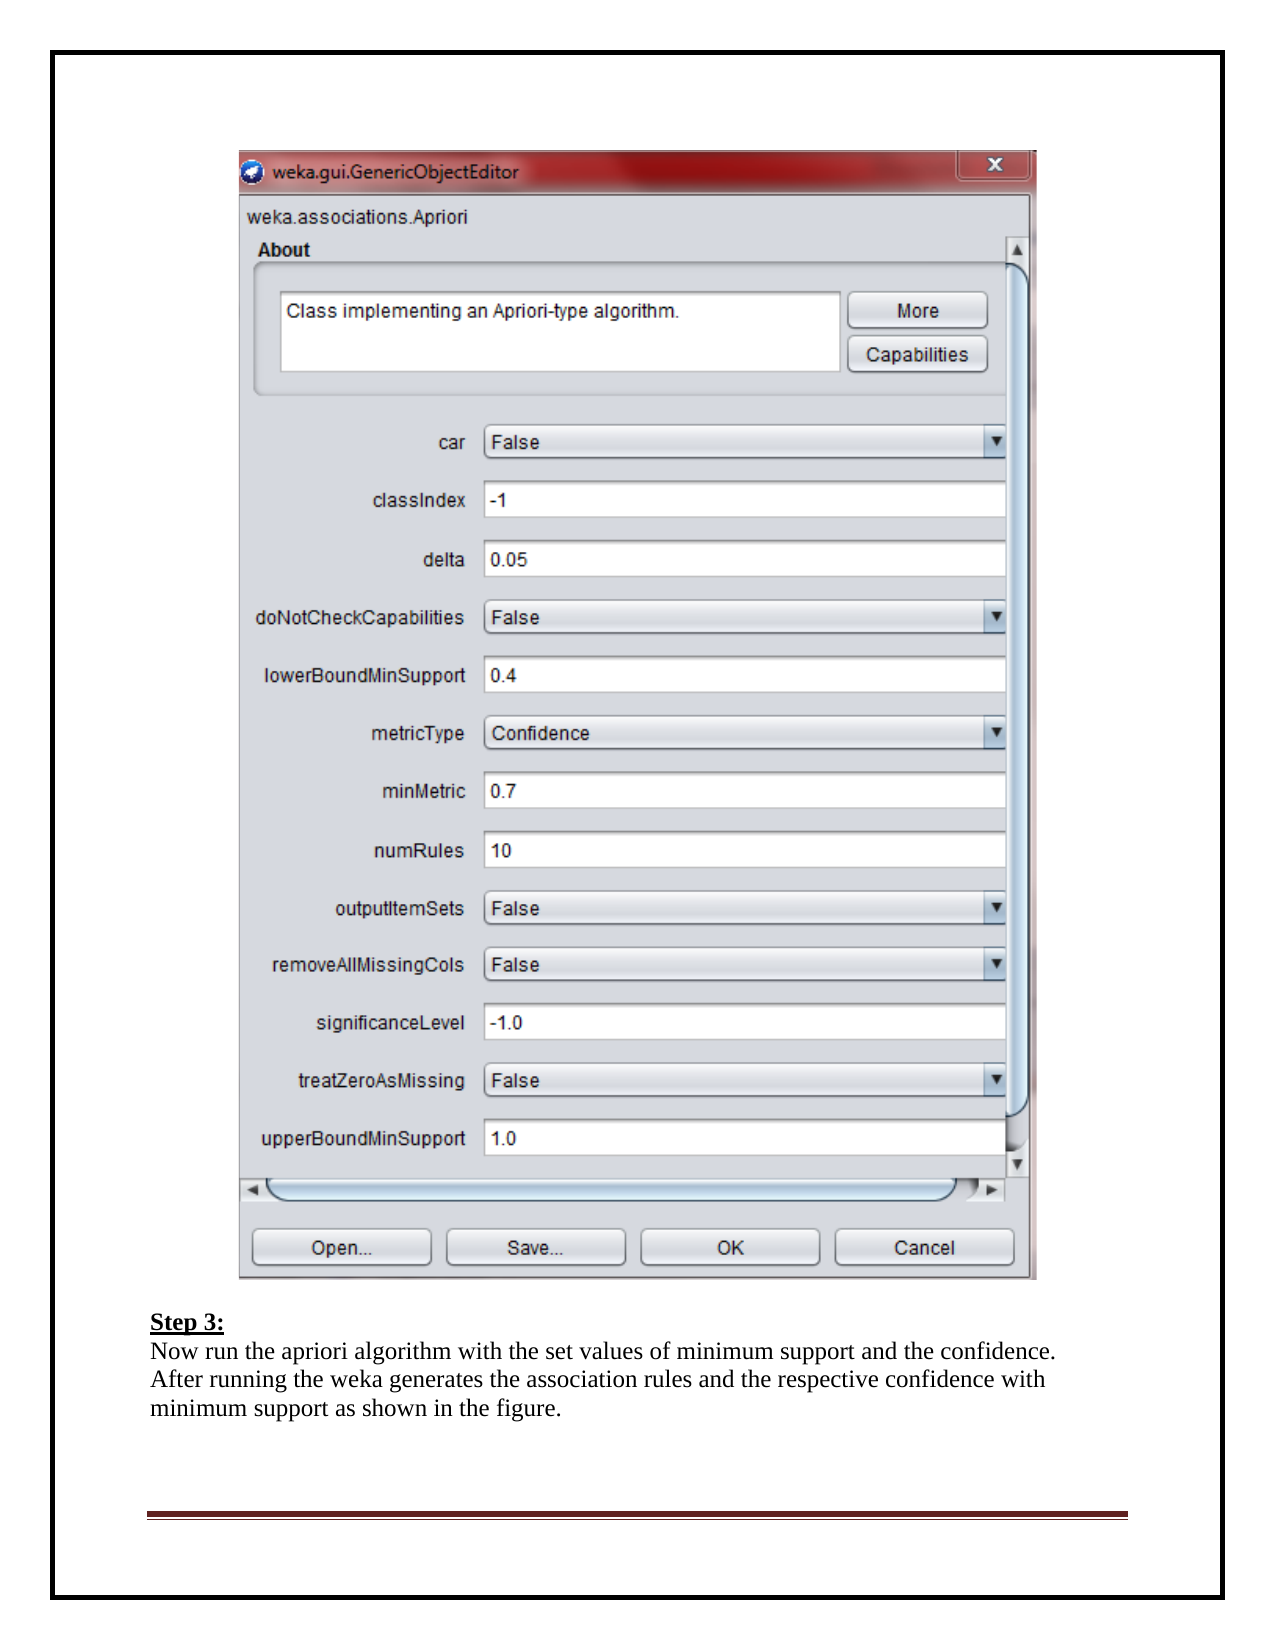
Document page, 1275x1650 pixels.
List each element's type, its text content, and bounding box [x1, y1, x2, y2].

subtitle Step 3: [150, 1307, 1204, 1336]
text Now run the apriori algorithm with the set values of minimum support and the confidence. After running the weka generates the association rules and the respective confidence with minimum support as shown in the figure. [150, 1336, 1113, 1422]
picture [238, 150, 1037, 1280]
